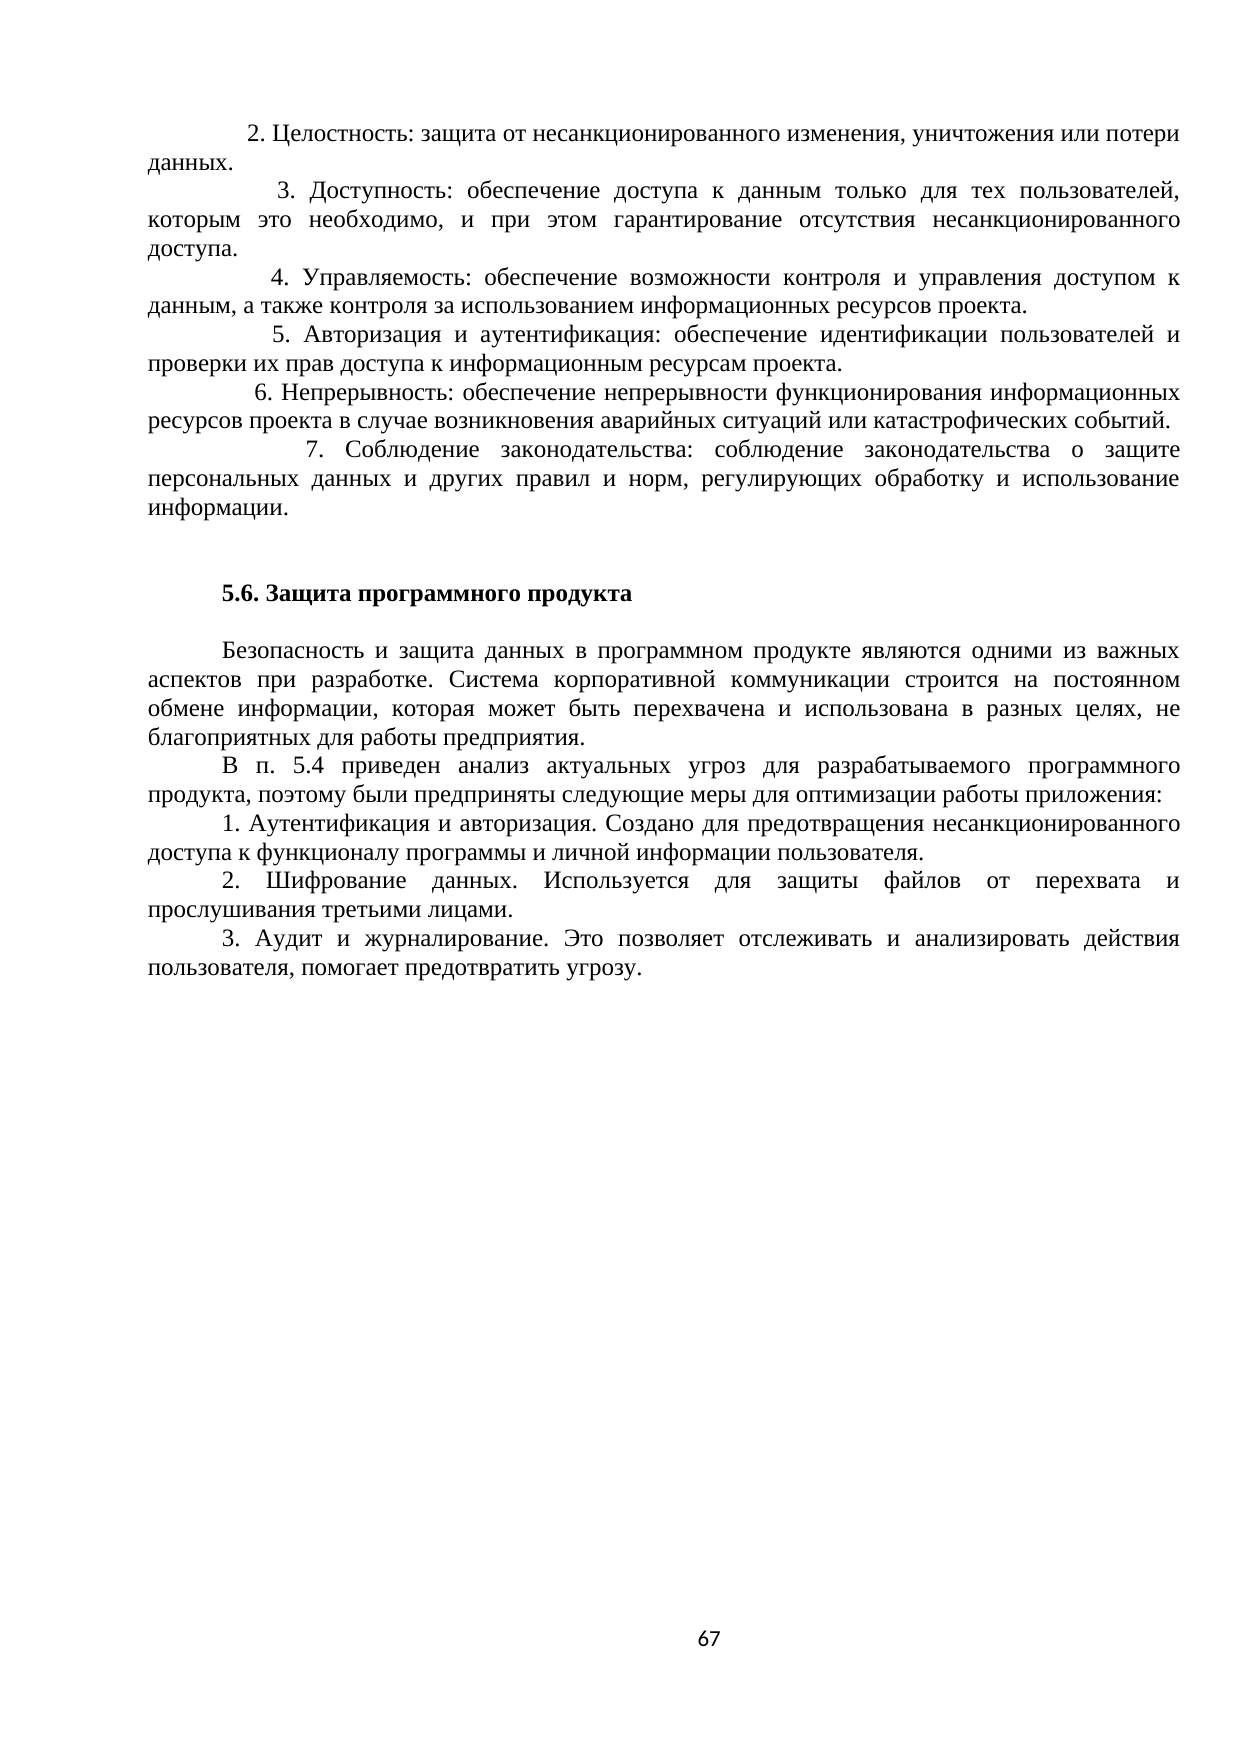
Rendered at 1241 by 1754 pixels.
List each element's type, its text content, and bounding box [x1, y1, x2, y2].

text 5.6. Защита программного продукта [148, 578, 1181, 607]
text 3. Доступность: обеспечение доступа к данным только для тех пользователей, которым это необходимо, и при этом гарантирование отсутствия несанкционированного доступа. [148, 176, 1181, 262]
text 4. Управляемость: обеспечение возможности контроля и управления доступом к данным, а также контроля за использованием информационных ресурсов проекта. [148, 262, 1181, 319]
text 5. Авторизация и аутентификация: обеспечение идентификации пользователей и проверки их прав доступа к информационным ресурсам проекта. [148, 319, 1181, 377]
text 3. Аудит и журналирование. Это позволяет отслеживать и анализировать действия пользователя, помогает предотвратить угрозу. [148, 923, 1181, 981]
text 7. Соблюдение законодательства: соблюдение законодательства о защите персональных данных и других правил и норм, регулирующих обработку и использование информации. [148, 434, 1181, 521]
text Безопасность и защита данных в программном продукте являются одними из важных аспектов при разработке. Система корпоративной коммуникации строится на постоянном обмене информации, которая может быть перехвачена и использована в разных целях, не благоприятных для работы предприятия. [148, 636, 1181, 751]
text В п. 5.4 приведен анализ актуальных угроз для разрабатываемого программного продукта, поэтому были предприняты следующие меры для оптимизации работы приложения: [148, 751, 1181, 808]
text 2. Шифрование данных. Используется для защиты файлов от перехвата и прослушивания третьими лицами. [148, 866, 1181, 923]
text 6. Непрерывность: обеспечение непрерывности функционирования информационных ресурсов проекта в случае возникновения аварийных ситуаций или катастрофических событий. [148, 377, 1181, 434]
text 2. Целостность: защита от несанкционированного изменения, уничтожения или потери данных. [148, 118, 1181, 176]
text 1. Аутентификация и авторизация. Создано для предотвращения несанкционированного доступа к функционалу программы и личной информации пользователя. [148, 808, 1181, 866]
